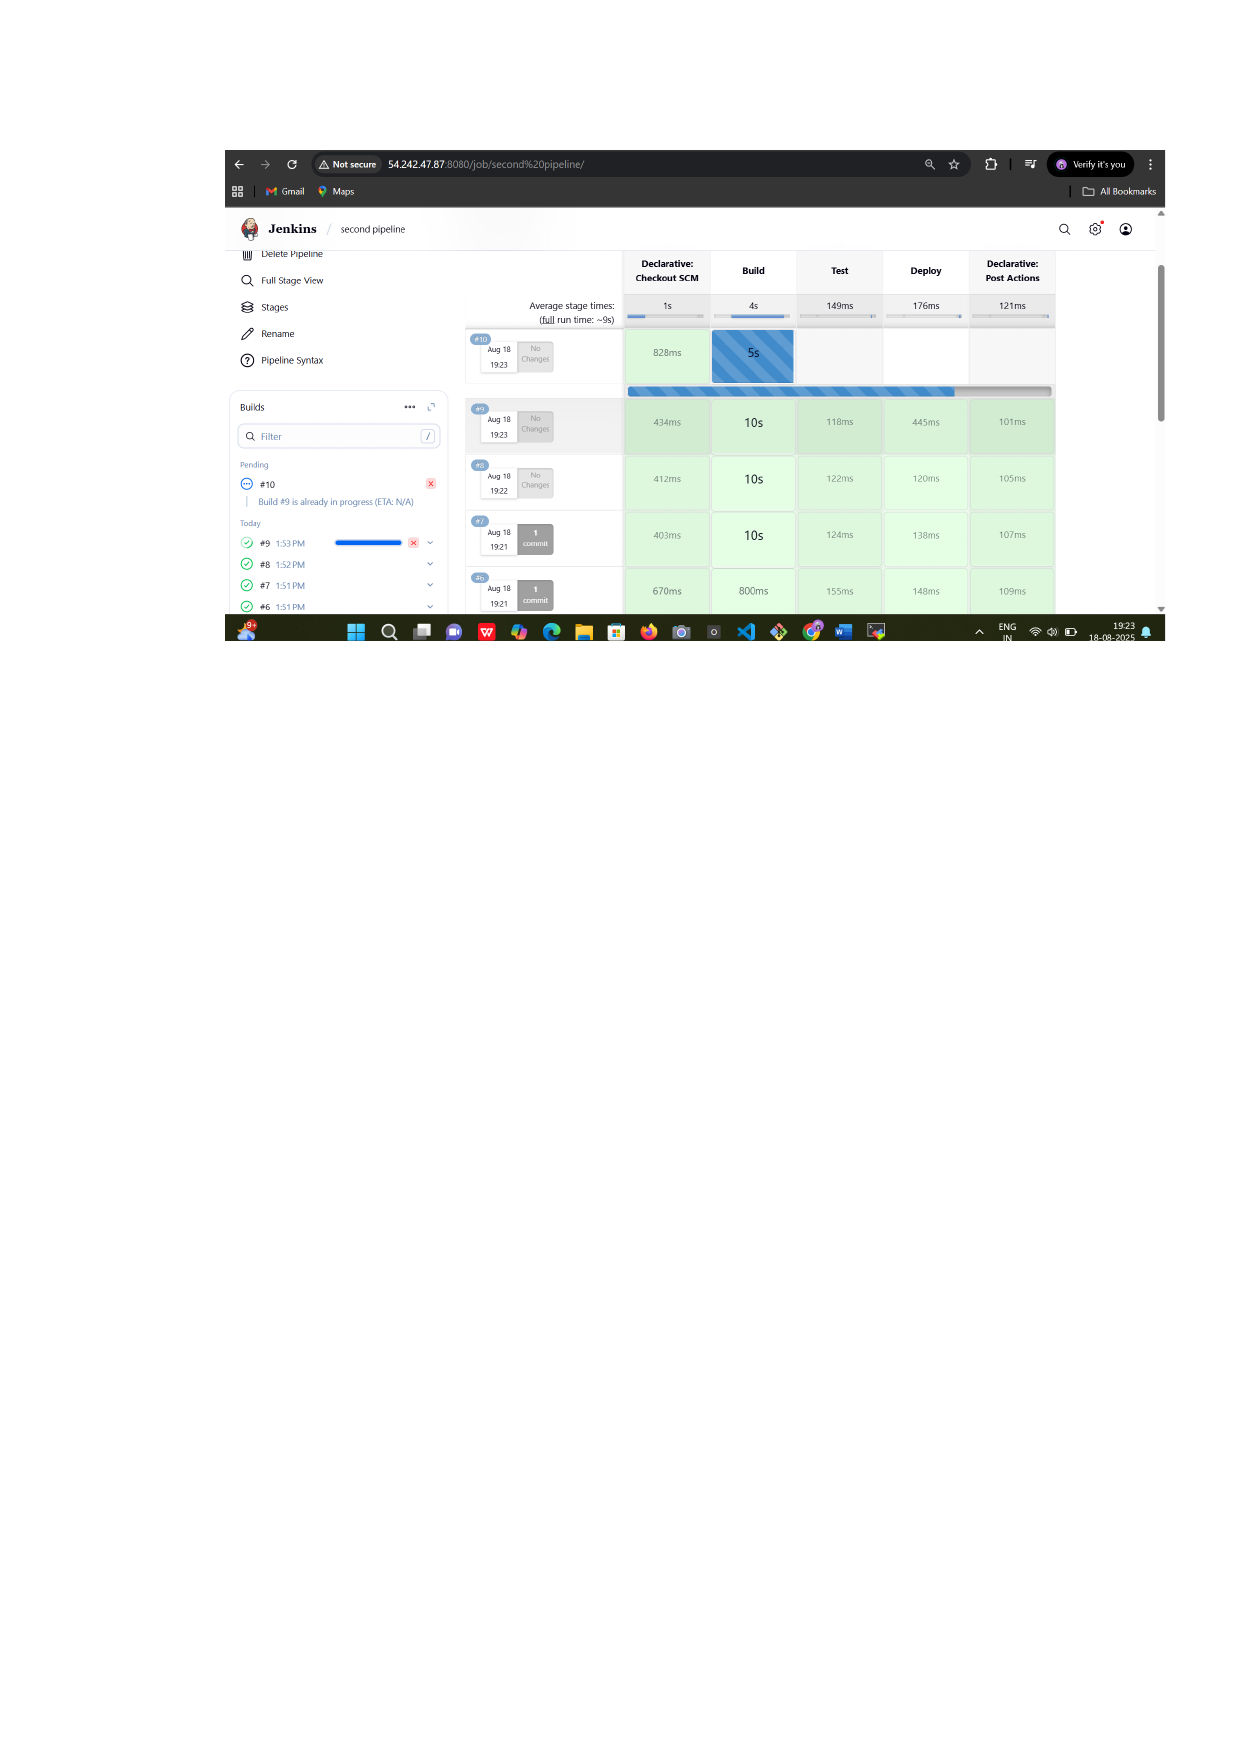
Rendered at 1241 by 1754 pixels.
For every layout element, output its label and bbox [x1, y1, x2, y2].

picture [225, 150, 1166, 641]
